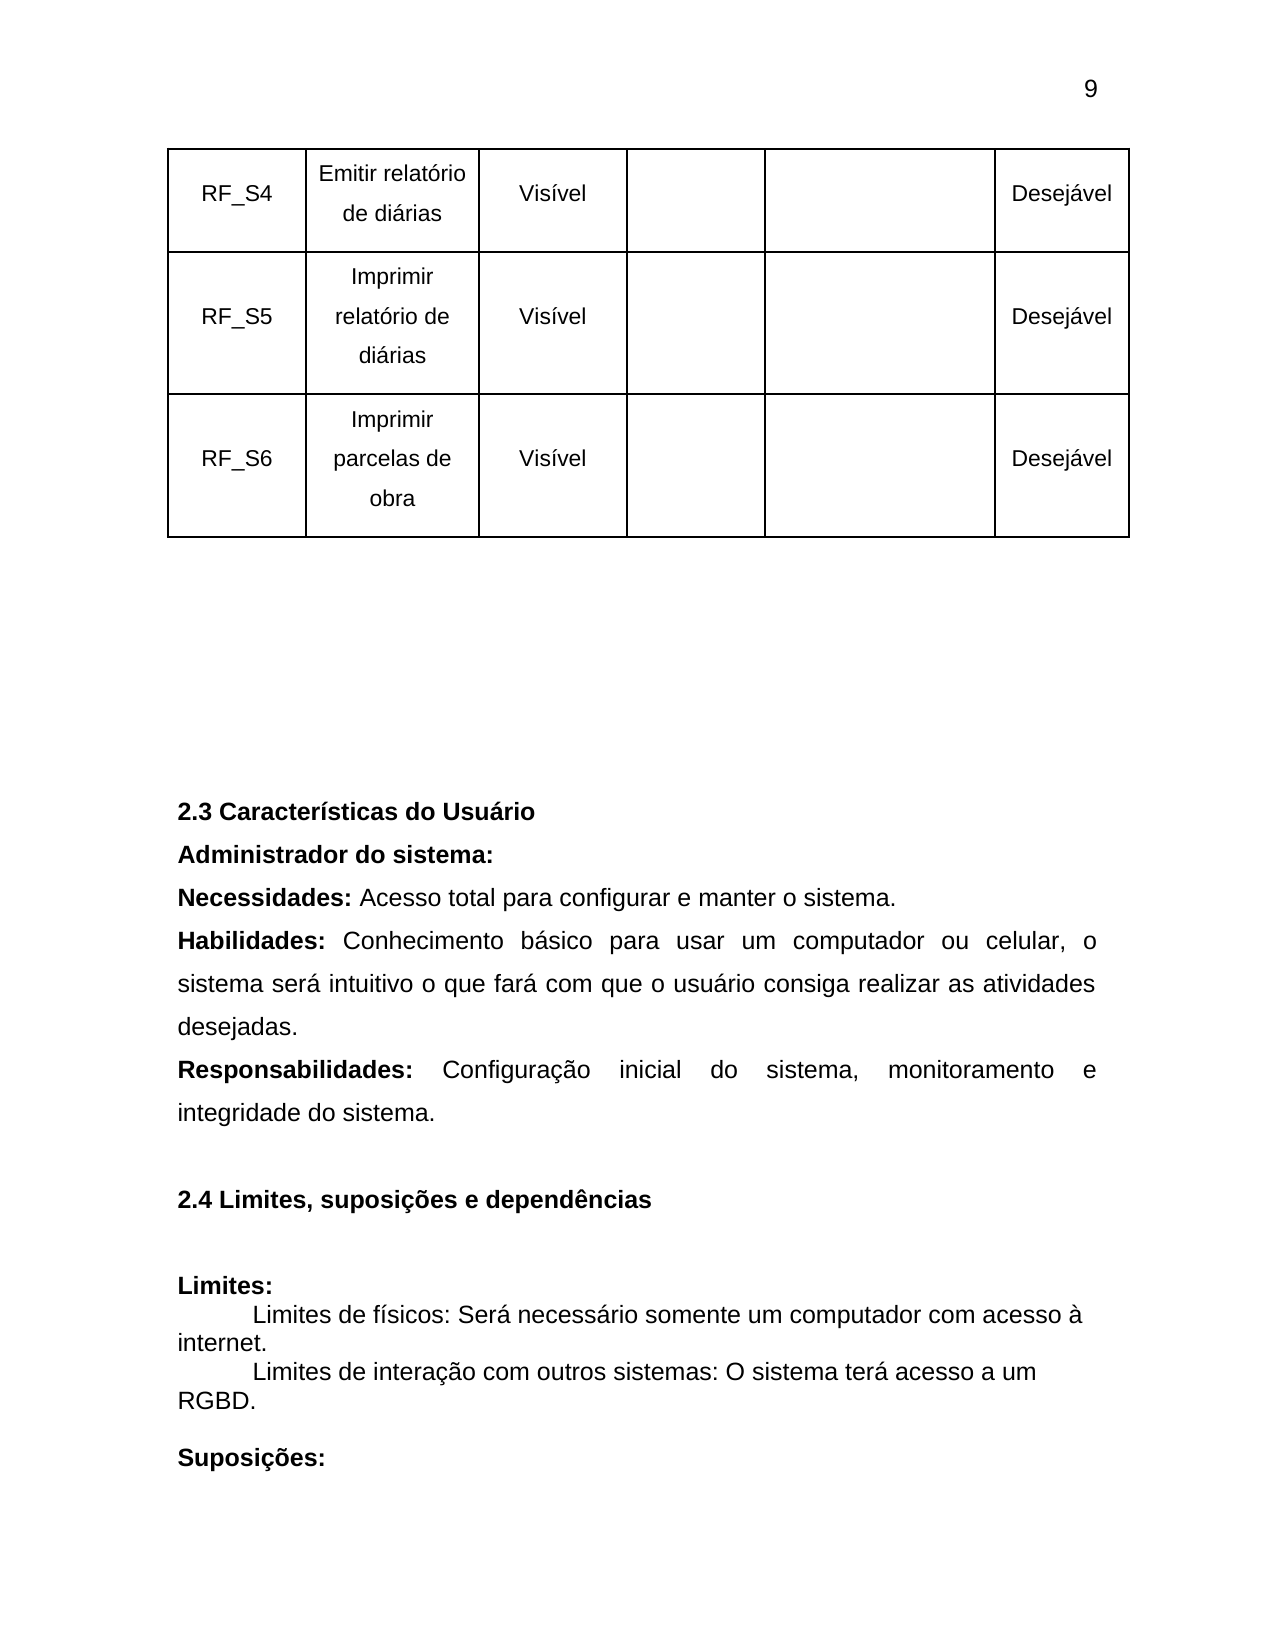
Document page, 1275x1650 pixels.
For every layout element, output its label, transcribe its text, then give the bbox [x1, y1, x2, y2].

table_cell Visível [480, 150, 626, 251]
table_cell Imprimir parcelas de obra [307, 395, 478, 536]
text Responsabilidades: Configuração inicial do sistema, monitoramento e integridade do sistema. [177, 1055, 1098, 1127]
table_cell RF_S6 [169, 395, 305, 536]
table_cell [766, 253, 994, 393]
text Limites: [177, 1271, 1098, 1299]
table_cell Imprimir relatório de diárias [307, 253, 478, 393]
table_cell Emitir relatório de diárias [307, 150, 478, 251]
text Suposições: [177, 1443, 1098, 1472]
table_cell Visível [480, 253, 626, 393]
text 2.3 Características do Usuário [177, 796, 1098, 825]
text Limites de físicos: Será necessário somente um computador com acesso à internet. [177, 1299, 1098, 1357]
table_cell Visível [480, 395, 626, 536]
table_cell [628, 253, 764, 393]
table_cell Desejável [996, 253, 1128, 393]
text Administrador do sistema: [177, 839, 1098, 868]
text Limites de interação com outros sistemas: O sistema terá acesso a um RGBD. [177, 1357, 1098, 1414]
table_cell RF_S5 [169, 253, 305, 393]
table_cell [766, 395, 994, 536]
table_cell [628, 395, 764, 536]
table_cell RF_S4 [169, 150, 305, 251]
table_cell Desejável [996, 395, 1128, 536]
table_cell Desejável [996, 150, 1128, 251]
text Habilidades: Conhecimento básico para usar um computador ou celular, o sistema será intuitivo o que fará com que o usuário consiga realizar as atividades desejadas. [177, 926, 1098, 1041]
table_cell [766, 150, 994, 251]
table_cell [628, 150, 764, 251]
text 2.4 Limites, suposições e dependências [177, 1184, 1098, 1213]
text Necessidades: Acesso total para configurar e manter o sistema. [177, 883, 1098, 911]
